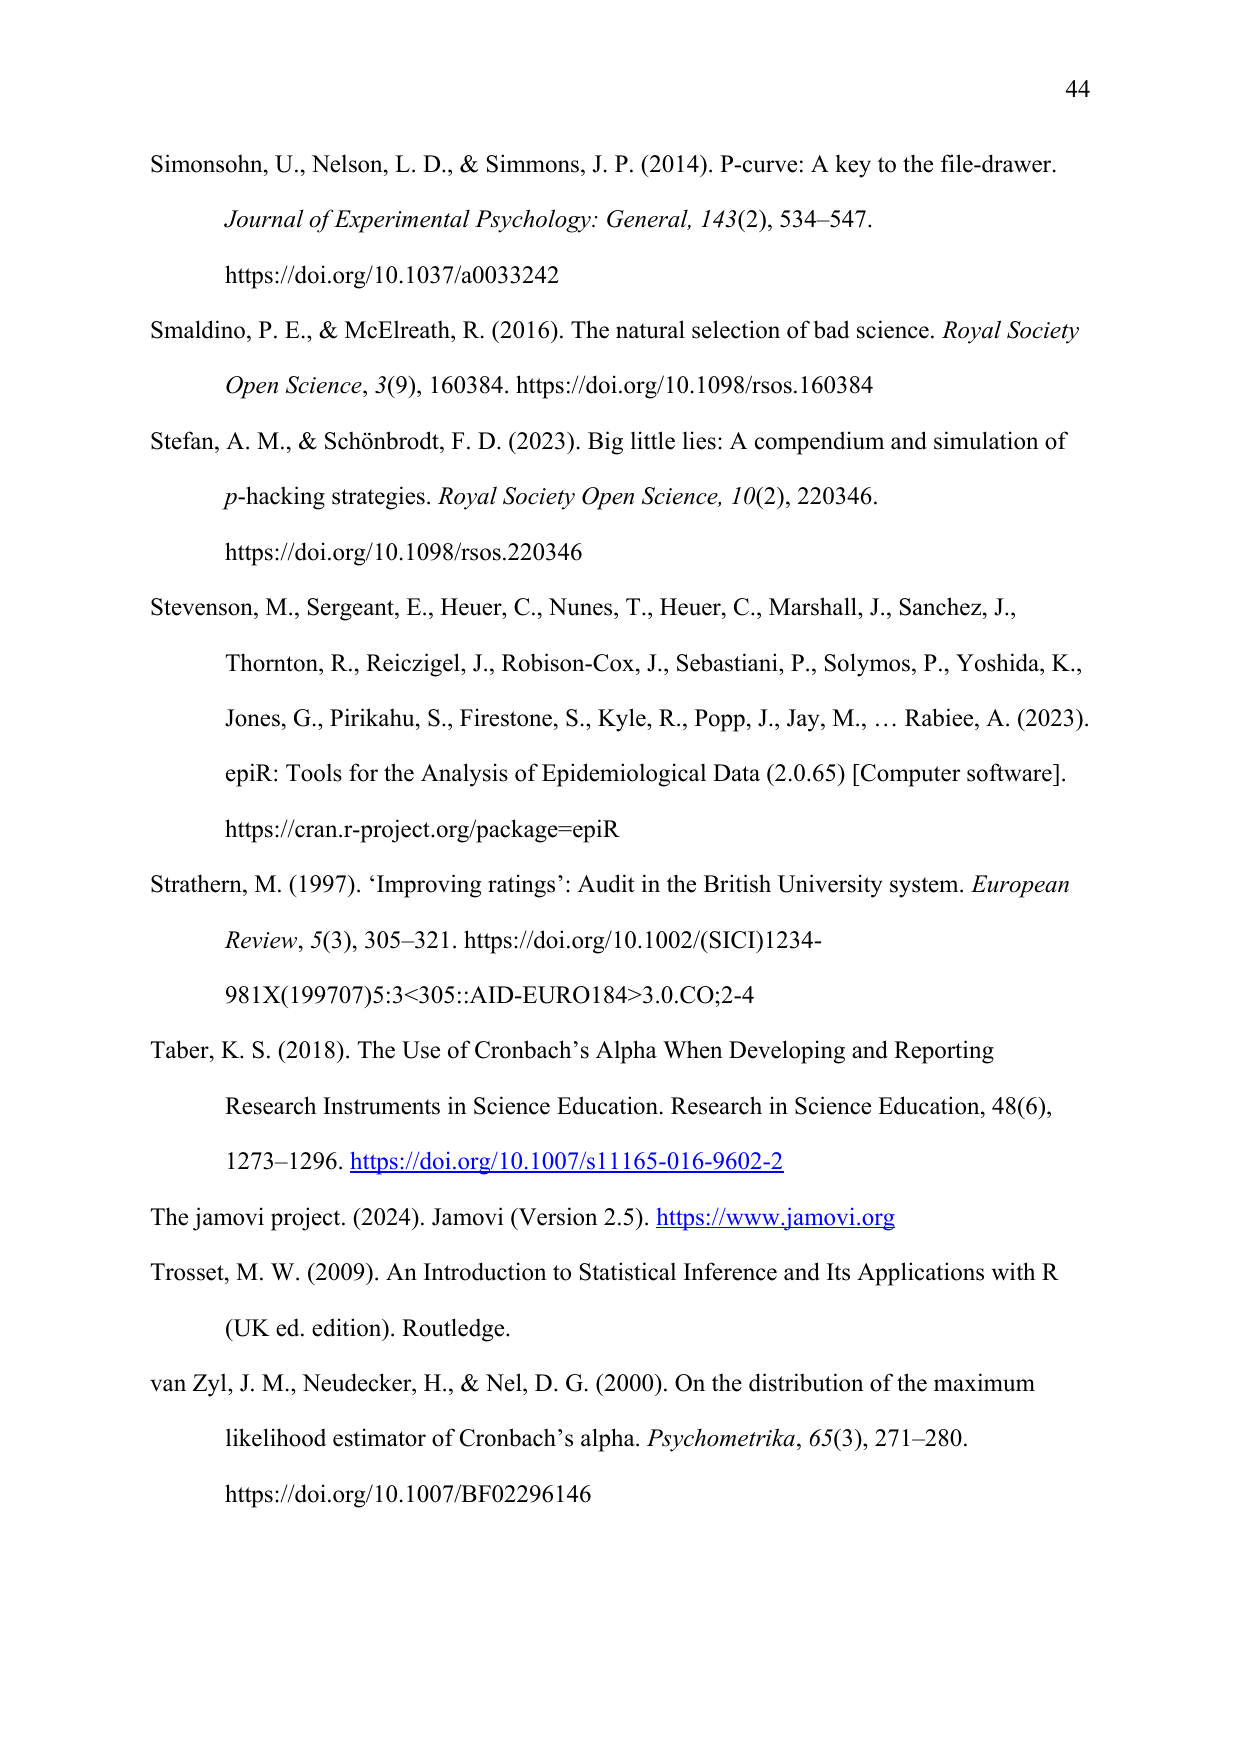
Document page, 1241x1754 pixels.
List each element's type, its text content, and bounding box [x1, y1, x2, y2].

text Stefan, A. M., & Schönbrodt, F. D. (2023). Big little lies: A compendium and simulation of p-hacking strategies. Royal Society Open Science, 10(2), 220346. https://doi.org/10.1098/rsos.220346 [150, 427, 1090, 566]
text Taber, K. S. (2018). The Use of Cronbach’s Alpha When Developing and Reporting Research Instruments in Science Education. Research in Science Education, 48(6), 1273–1296. https://doi.org/10.1007/s11165-016-9602-2 [150, 1037, 1090, 1175]
text Simonsohn, U., Nelson, L. D., & Simmons, J. P. (2014). P-curve: A key to the file-drawer. Journal of Experimental Psychology: General, 143(2), 534–547. https://doi.org/10.1037/a0033242 [150, 150, 1090, 288]
text Smaldino, P. E., & McElreath, R. (2016). The natural selection of bad science. Royal Society Open Science, 3(9), 160384. https://doi.org/10.1098/rsos.160384 [150, 316, 1090, 399]
text Strathern, M. (1997). ‘Improving ratings’: Audit in the British University system. European Review, 5(3), 305–321. https://doi.org/10.1002/(SICI)1234-981X(199707)5:3<305::AID-EURO184>3.0.CO;2-4 [150, 870, 1090, 1009]
text Stevenson, M., Sergeant, E., Heuer, C., Nunes, T., Heuer, C., Marshall, J., Sanchez, J., Thornton, R., Reiczigel, J., Robison-Cox, J., Sebastiani, P., Solymos, P., Yoshida, K., Jones, G., Pirikahu, S., Firestone, S., Kyle, R., Popp, J., Jay, M., … Rabiee, A. (2023). epiR: Tools for the Analysis of Epidemiological Data (2.0.65) [Computer software]. https://cran.r-project.org/package=epiR [150, 593, 1090, 843]
text van Zyl, J. M., Neudecker, H., & Nel, D. G. (2000). On the distribution of the maximum likelihood estimator of Cronbach’s alpha. Psychometrika, 65(3), 271–280. https://doi.org/10.1007/BF02296146 [150, 1369, 1090, 1508]
text Trosset, M. W. (2009). An Introduction to Statistical Inference and Its Applications with R (UK ed. edition). Routledge. [150, 1258, 1090, 1341]
text The jamovi project. (2024). Jamovi (Version 2.5). https://www.jamovi.org [150, 1203, 1090, 1231]
